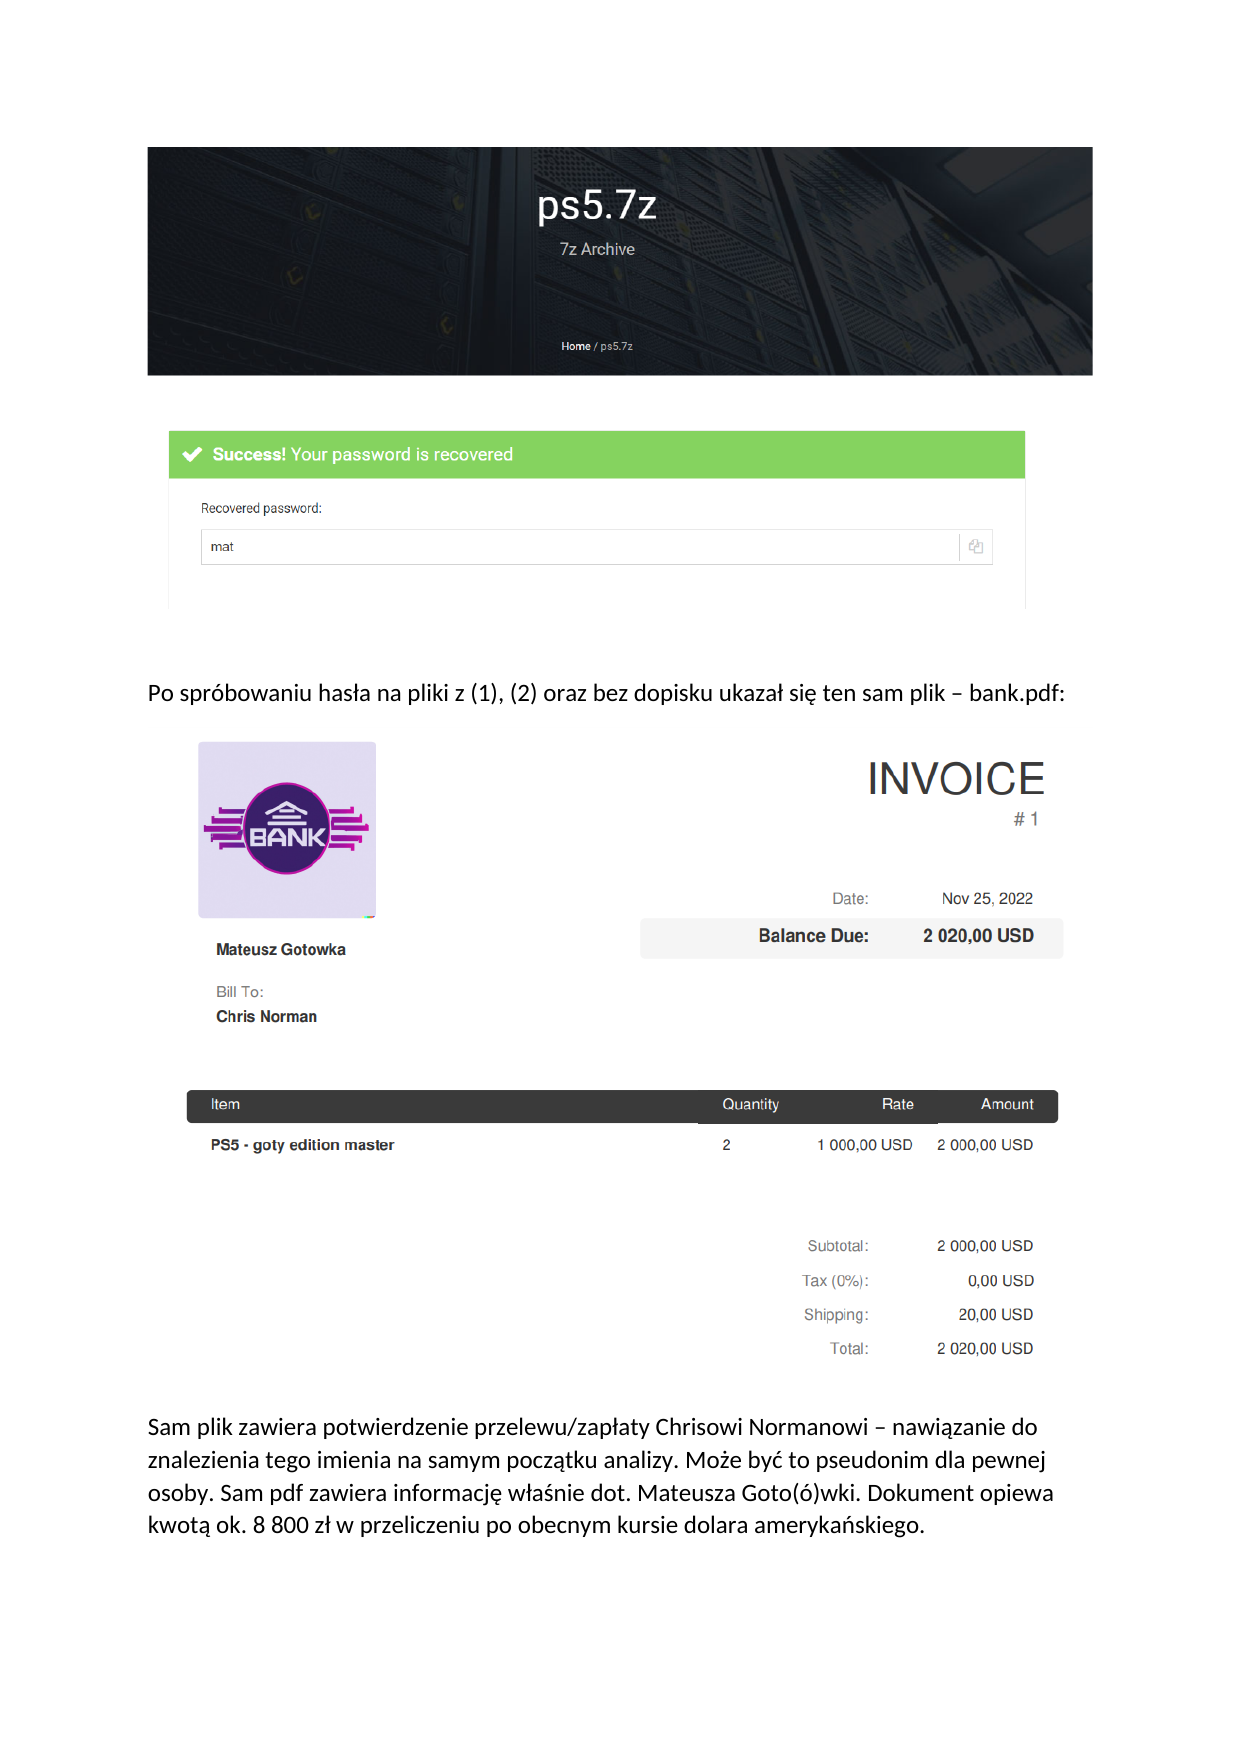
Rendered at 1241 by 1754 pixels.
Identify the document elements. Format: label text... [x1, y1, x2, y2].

text Sam plik zawiera potwierdzenie przelewu/zapłaty Chrisowi Normanowi – nawiązanie do znalezienia tego imienia na samym początku analizy. Może być to pseudonim dla pewnej osoby. Sam pdf zawiera informację właśnie dot. Mateusza Goto(ó)wki. Dokument opiewa kwotą ok. 8 800 zł w przeliczeniu po obecnym kursie dolara amerykańskiego. [148, 1411, 1092, 1540]
picture [147, 727, 1093, 1392]
text Po spróbowaniu hasła na pliki z (1), (2) oraz bez dopisku ukazał się ten sam plik – bank.pdf: [148, 677, 1092, 708]
picture [147, 147, 1093, 609]
